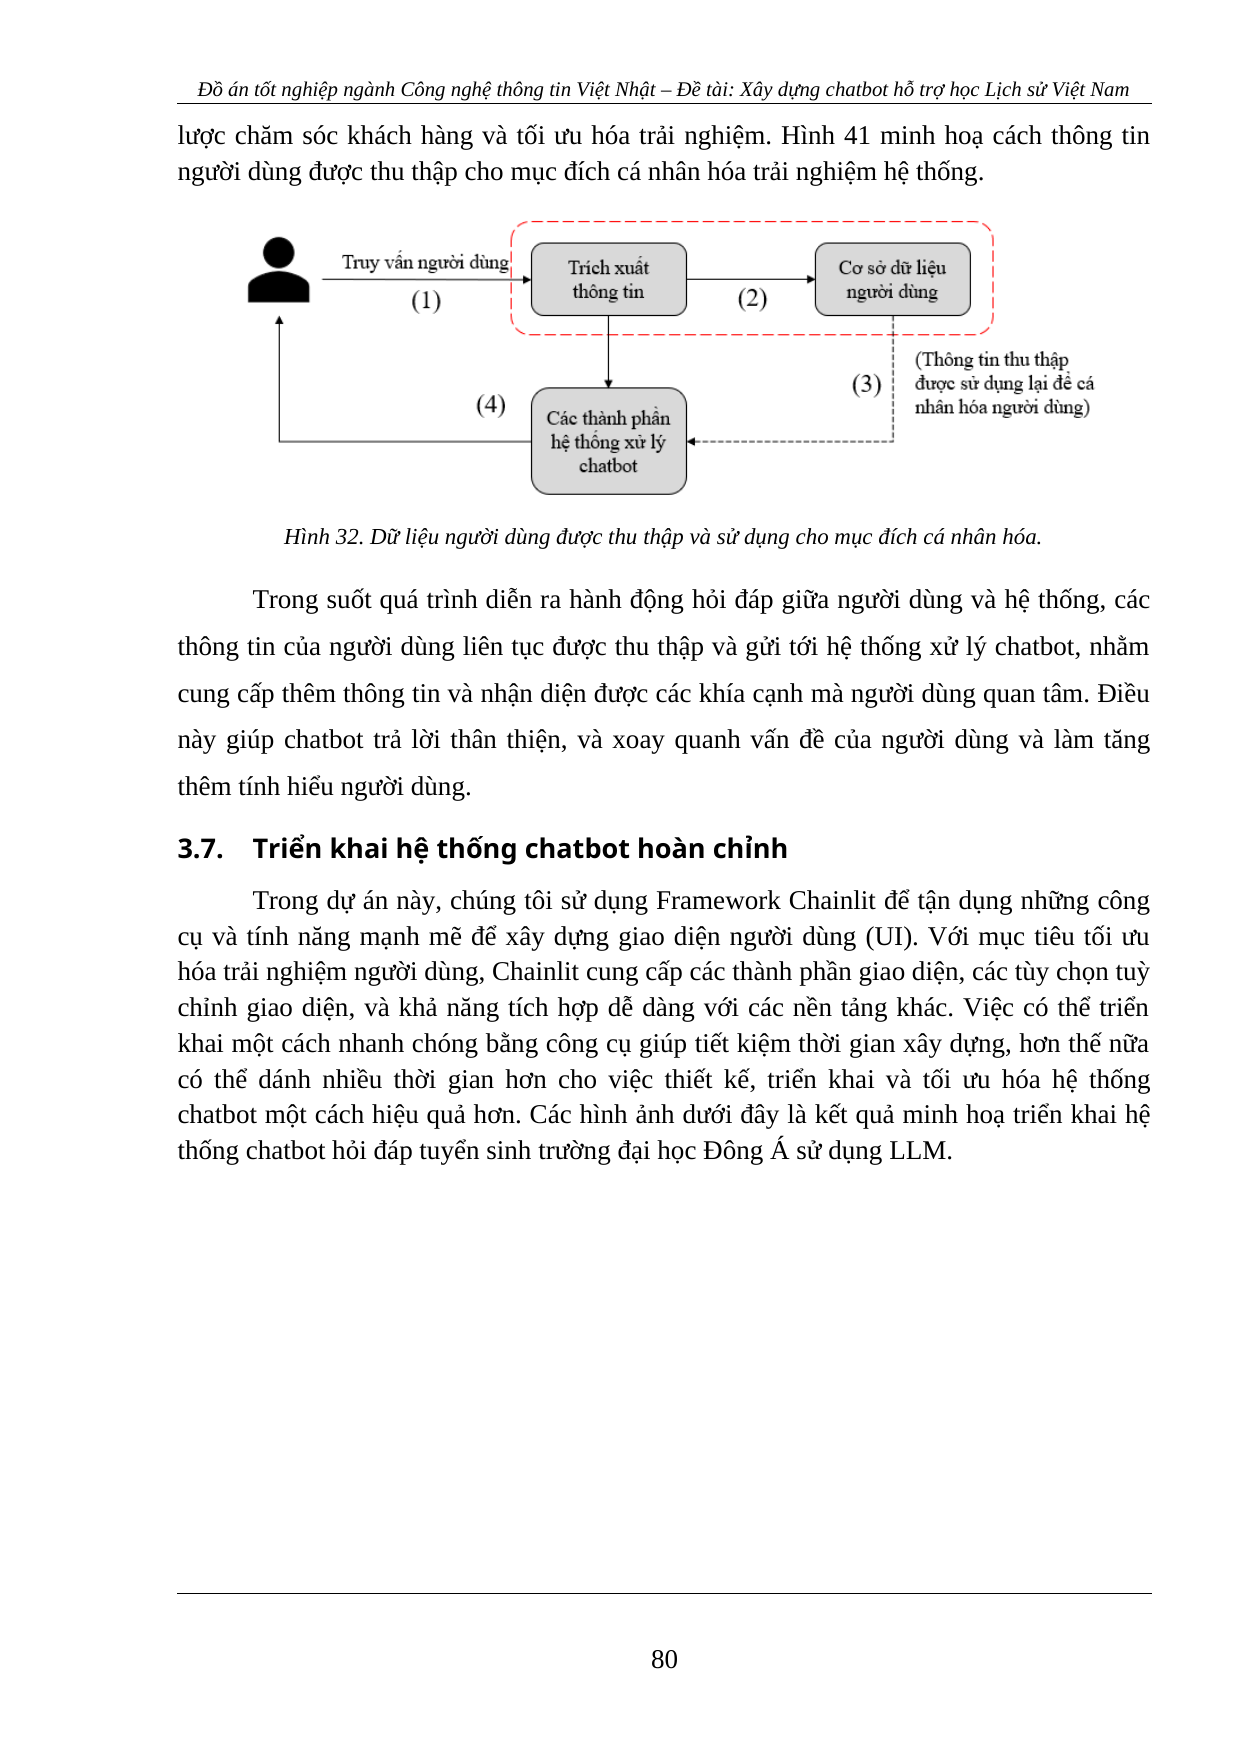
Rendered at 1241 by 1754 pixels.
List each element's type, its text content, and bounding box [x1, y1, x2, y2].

picture [177, 203, 1152, 506]
text Trong suốt quá trình diễn ra hành động hỏi đáp giữa người dùng và hệ thống, các thông tin của người dùng liên tục được thu thập và gửi tới hệ thống xử lý chatbot, nhằm cung cấp thêm thông tin và nhận diện được các khía cạnh mà người dùng quan tâm. Điều này giúp chatbot trả lời thân thiện, và xoay quanh vấn đề của người dùng và làm tăng thêm tính hiểu người dùng. [177, 583, 1152, 801]
subtitle Triển khai hệ thống chatbot hoàn chỉnh [177, 829, 1152, 866]
text Trong dự án này, chúng tôi sử dụng Framework Chainlit để tận dụng những công cụ và tính năng mạnh mẽ để xây dựng giao diện người dùng (UI). Với mục tiêu tối ưu hóa trải nghiệm người dùng, Chainlit cung cấp các thành phần giao diện, các tùy chọn tuỳ chỉnh giao diện, và khả năng tích hợp dễ dàng với các nền tảng khác. Việc có thể triển khai một cách nhanh chóng bằng công cụ giúp tiết kiệm thời gian xây dựng, hơn thế nữa có thể dánh nhiều thời gian hơn cho việc thiết kế, triển khai và tối ưu hóa hệ thống chatbot một cách hiệu quả hơn. Các hình ảnh dưới đây là kết quả minh hoạ triển khai hệ thống chatbot hỏi đáp tuyển sinh trường đại học Đông Á sử dụng LLM. [177, 884, 1152, 1165]
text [177, 119, 1152, 186]
